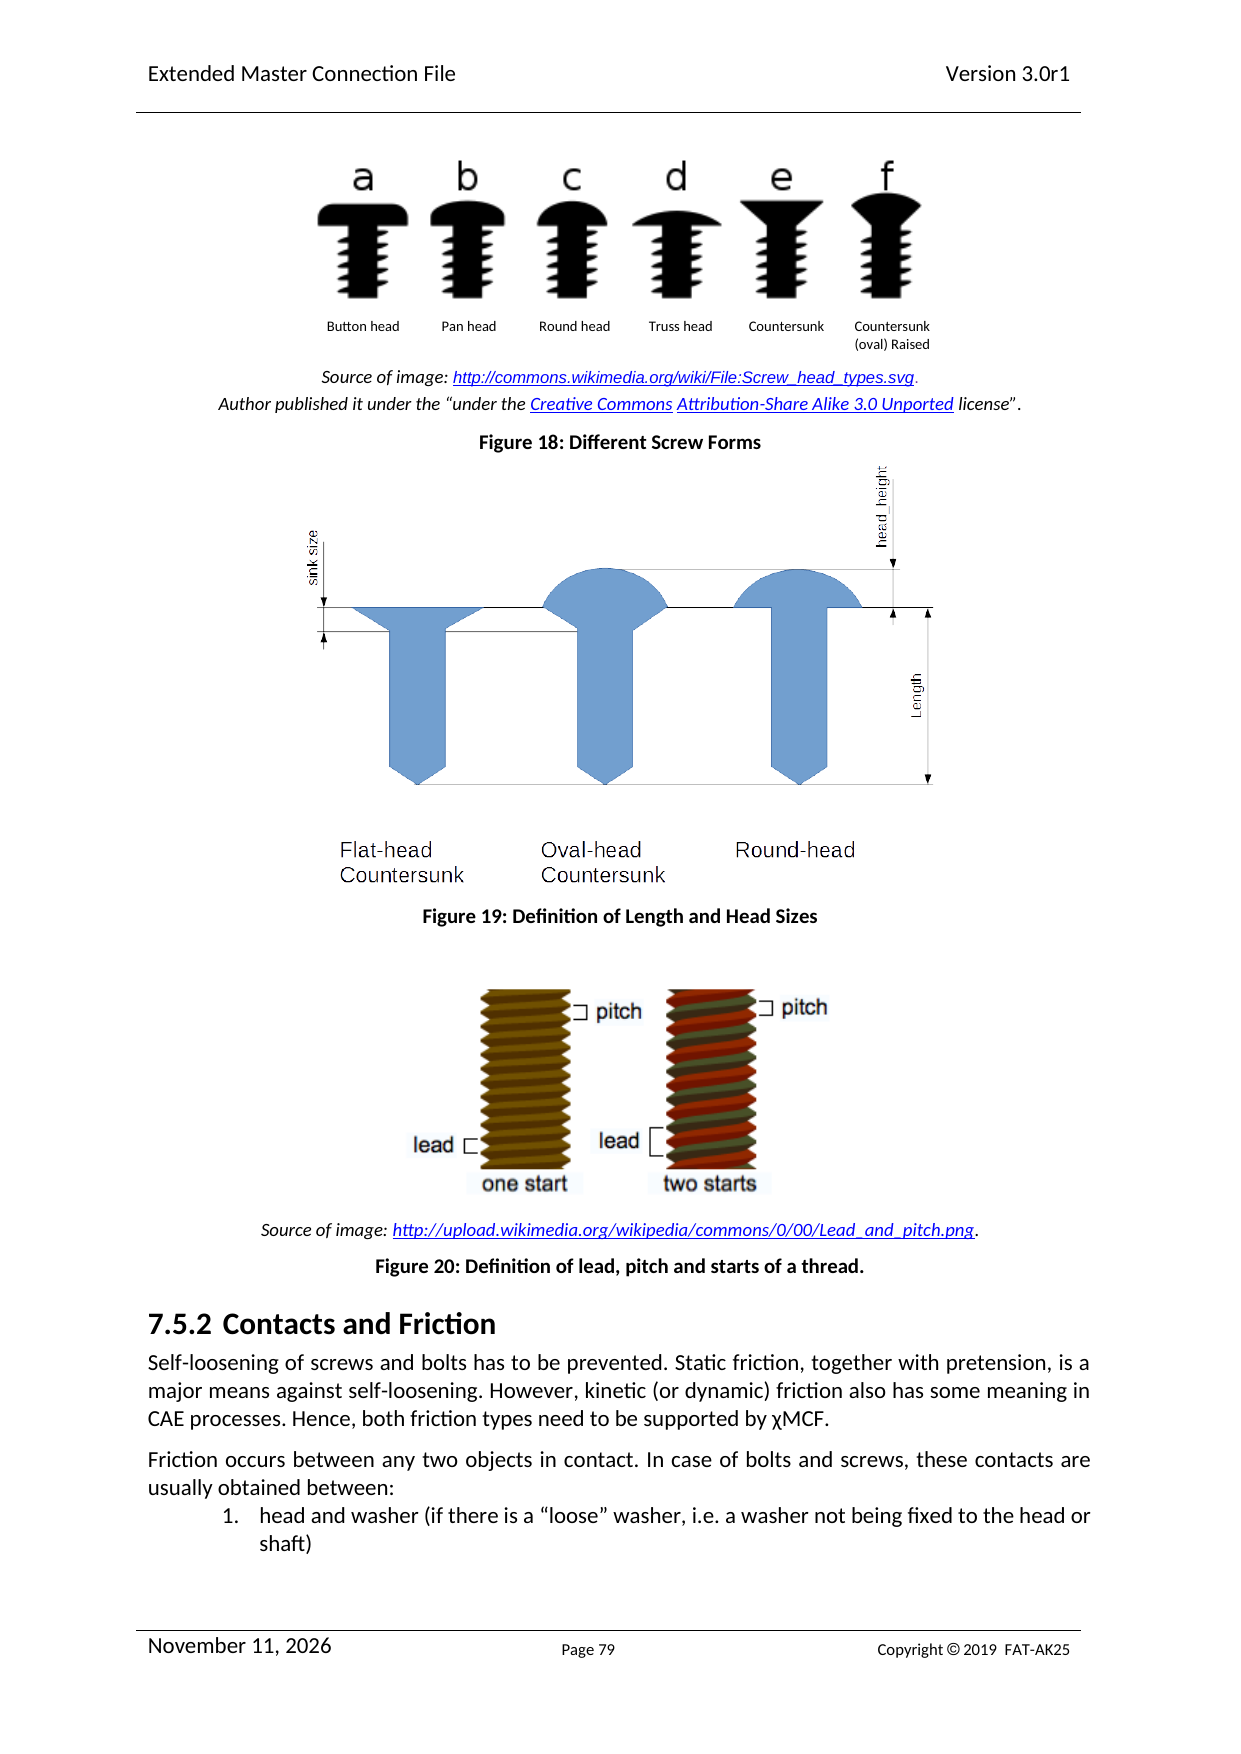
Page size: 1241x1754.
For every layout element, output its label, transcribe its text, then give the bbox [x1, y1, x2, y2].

text Source of image: http://upload.wikimedia.org/wikipedia/commons/0/00/Lead_and_pitch.png. [148, 1218, 1092, 1241]
picture [395, 981, 845, 1206]
picture [307, 466, 934, 891]
subtitle Contacts and Friction [148, 1304, 1092, 1342]
text Self-loosening of screws and bolts has to be prevented. Static friction, together with pretension, is a major means against self-loosening. However, kinetic (or dynamic) friction also has some meaning in CAE processes. Hence, both friction types need to be supported by χMCF. [148, 1348, 1092, 1433]
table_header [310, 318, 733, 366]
text Figure 18: Different Screw Forms [148, 429, 1092, 454]
text Figure 20: Definition of lead, pitch and starts of a thread. [148, 1254, 1092, 1279]
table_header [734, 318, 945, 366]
list head and washer (if there is a “loose” washer, i.e. a washer not being fixed to the head or shaft) [222, 1501, 1092, 1557]
text Friction occurs between any two objects in contact. In case of bolts and screws, these contacts are usually obtained between: [148, 1445, 1092, 1501]
picture [307, 153, 933, 305]
text Source of image: http://commons.wikimedia.org/wiki/File:Screw_head_types.svg. Author published it under the “under the Creative Commons Attribution-Share Alike 3.0 Unported license”. [148, 366, 1092, 416]
text Figure 19: Definition of Length and Head Sizes [148, 903, 1092, 928]
